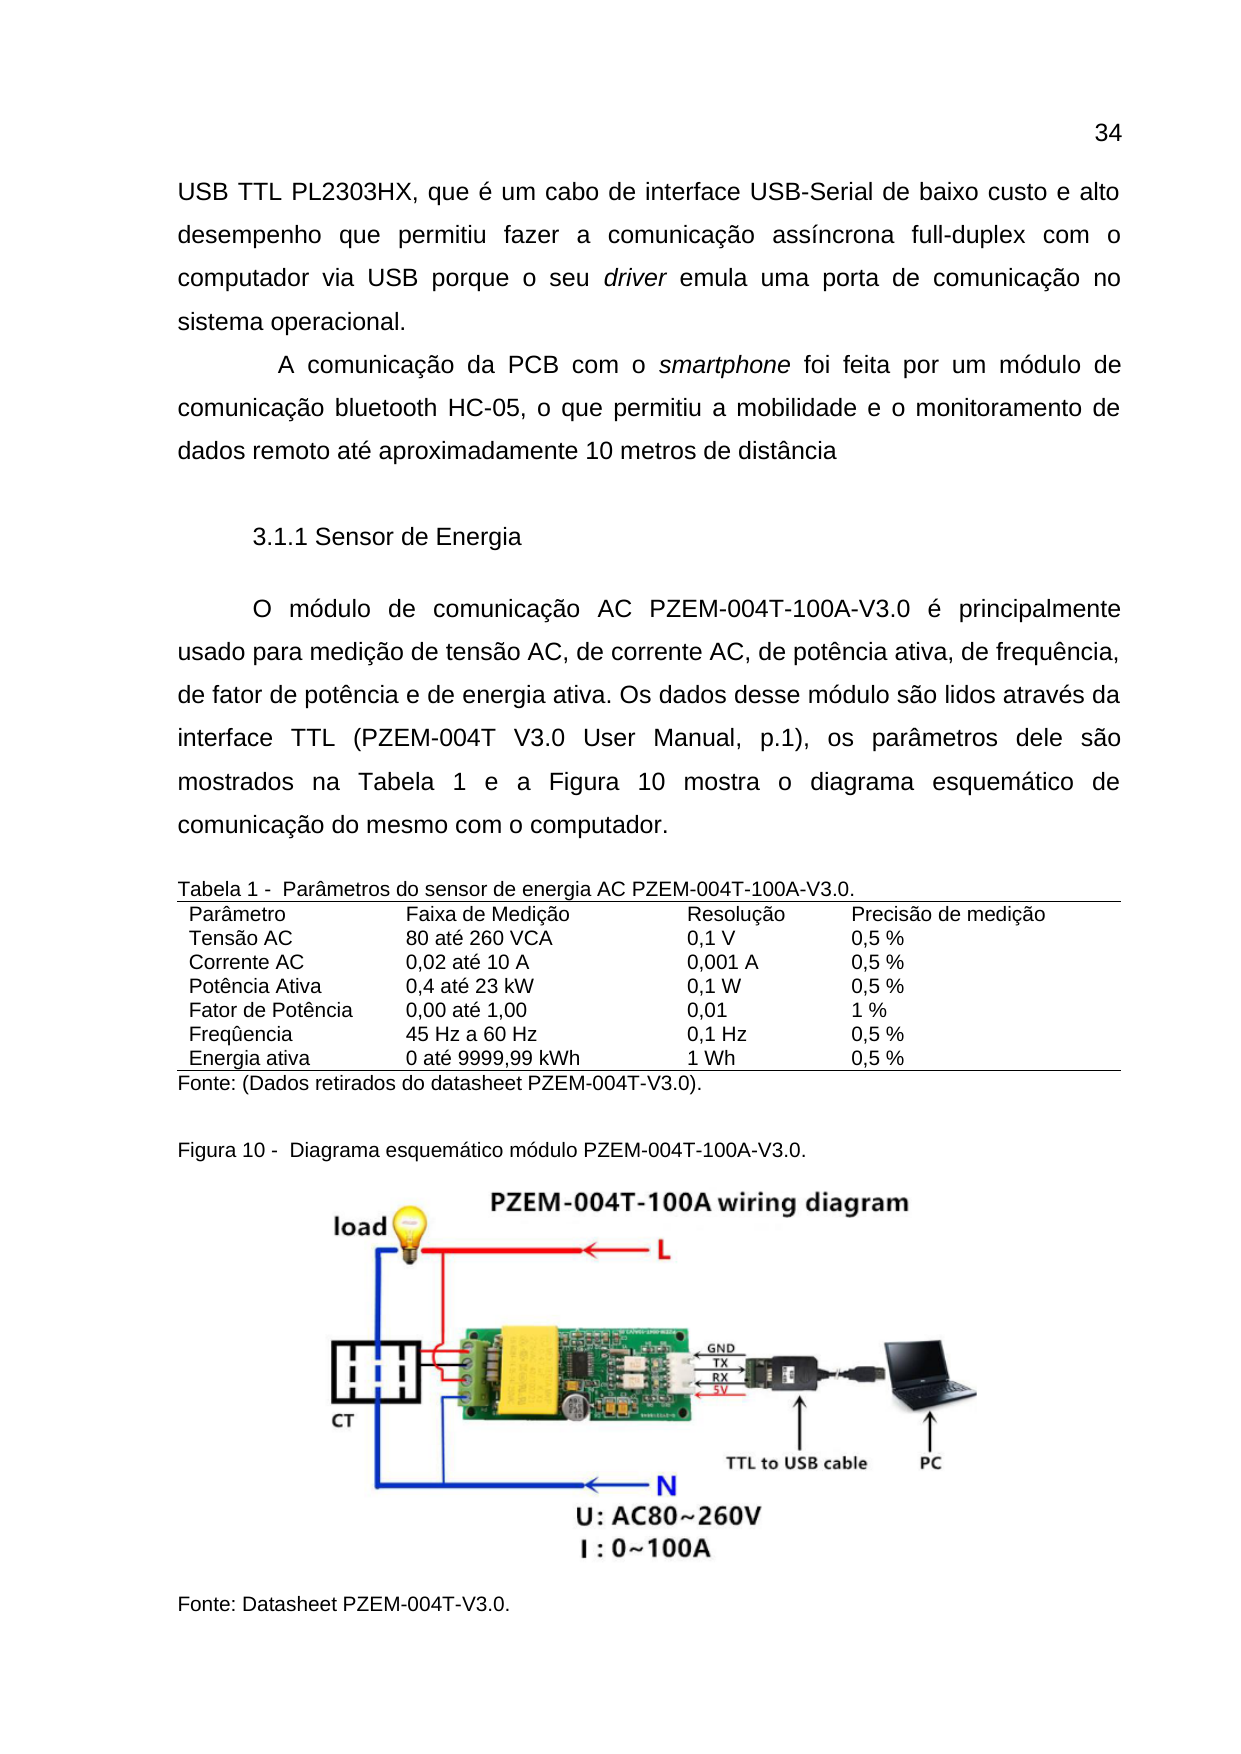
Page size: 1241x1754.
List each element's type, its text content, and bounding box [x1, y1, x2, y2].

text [177, 177, 1122, 335]
text A comunicação da PCB com o smartphone foi feita por um módulo de comunicação bluetooth HC-05, o que permitiu a mobilidade e o monitoramento de dados remoto até aproximadamente 10 metros de distância [177, 350, 1122, 465]
subtitle Figura 10 - Diagrama esquemático módulo PZEM-004T-100A-V3.0. [177, 1138, 1122, 1162]
subtitle 3.1.1 Sensor de Energia [252, 522, 1122, 551]
text Fonte: (Dados retirados do datasheet PZEM-004T-V3.0). [177, 1071, 1122, 1095]
picture [313, 1187, 987, 1567]
subtitle Tabela 1 - Parâmetros do sensor de energia AC PZEM-004T-100A-V3.0. [177, 877, 1122, 901]
text Fonte: Datasheet PZEM-004T-V3.0. [177, 1592, 1122, 1616]
text O módulo de comunicação AC PZEM-004T-100A-V3.0 é principalmente usado para medição de tensão AC, de corrente AC, de potência ativa, de frequência, de fator de potência e de energia ativa. Os dados desse módulo são lidos através da interface TTL (PZEM-004T V3.0 User Manual, p.1), os parâmetros dele são mostrados na Tabela 1 e a Figura 10 mostra o diagrama esquemático de comunicação do mesmo com o computador. [177, 594, 1122, 838]
